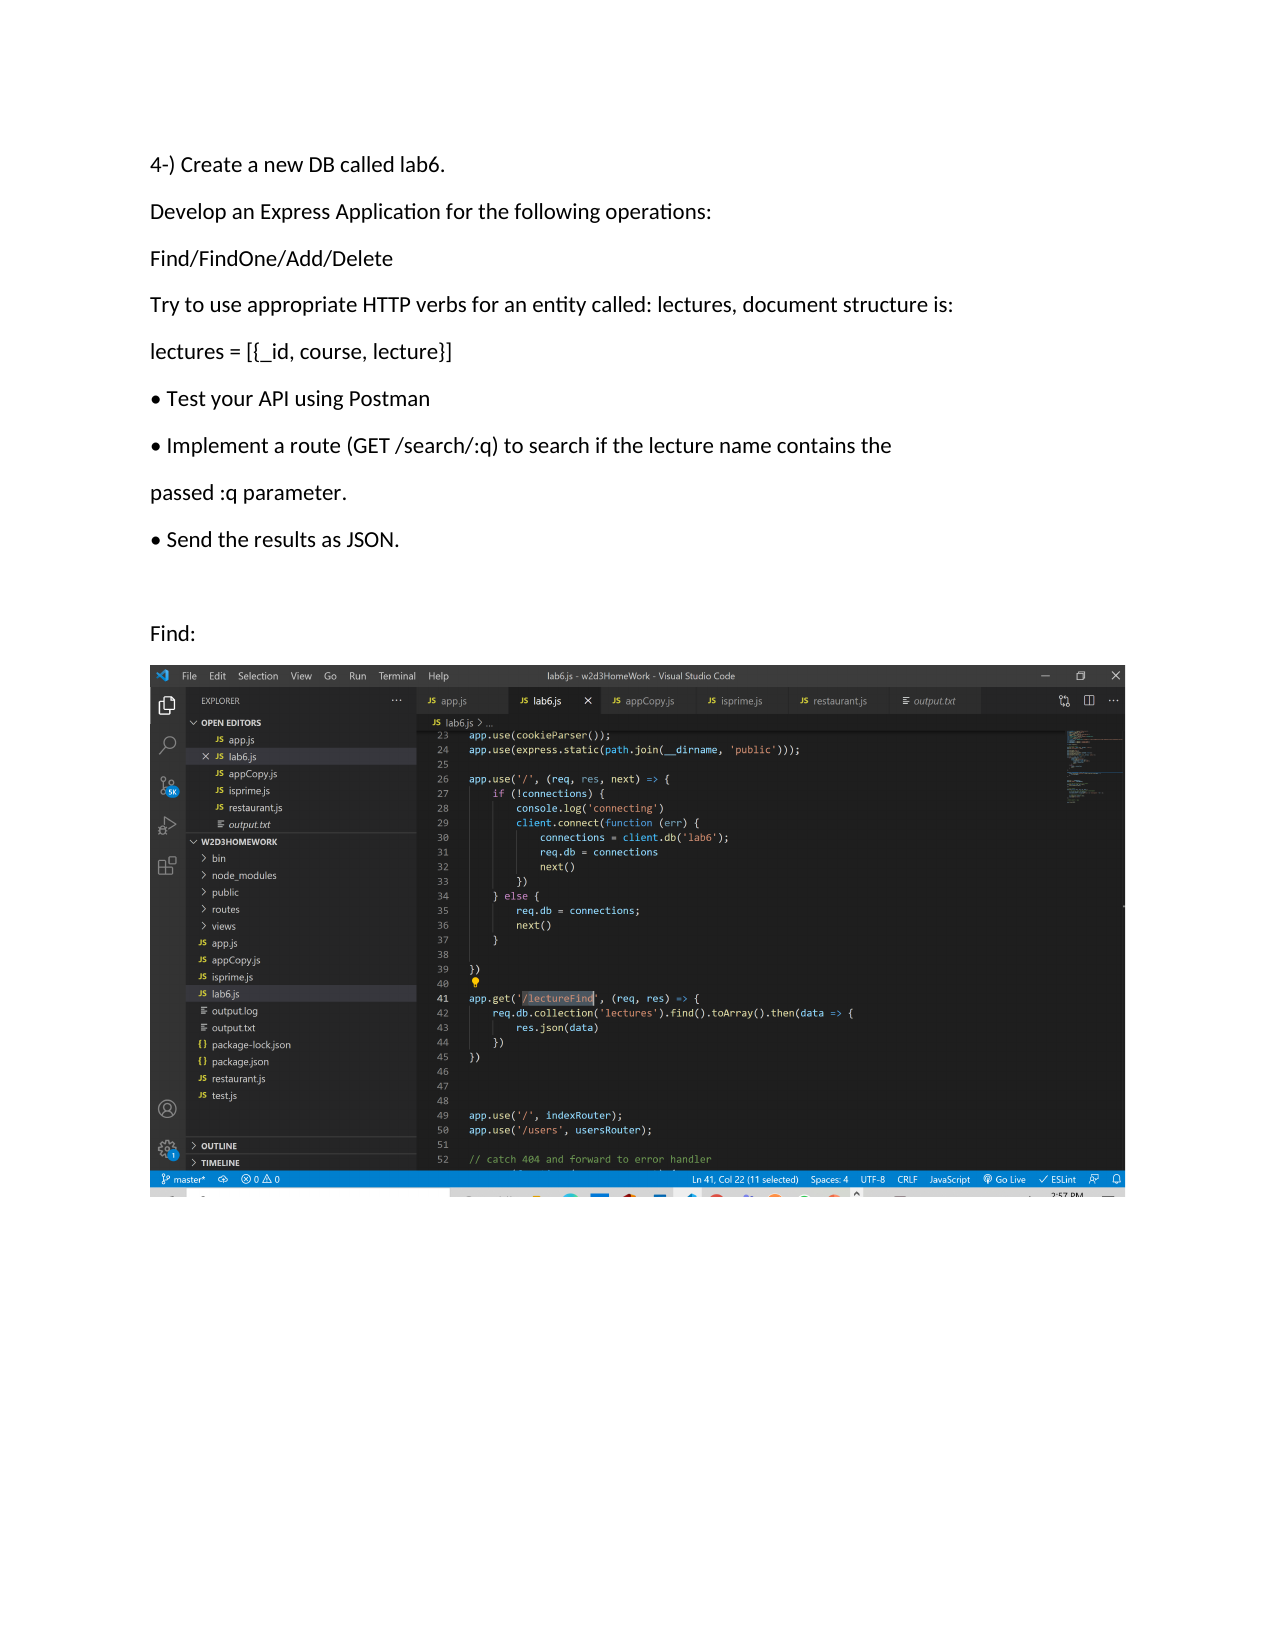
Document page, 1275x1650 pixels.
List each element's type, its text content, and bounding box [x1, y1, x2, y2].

text Try to use appropriate HTTP verbs for an entity called: lectures, document structure is: [150, 291, 1125, 319]
text lectures = [{_id, course, lecture}] [150, 337, 1125, 366]
picture [150, 665, 1125, 1197]
text 4-) Create a new DB called lab6. [150, 150, 1125, 178]
text Find/FindOne/Add/Delete [150, 244, 1125, 272]
text Develop an Express Application for the following operations: [150, 197, 1125, 225]
text • Test your API using Postman [150, 384, 1125, 412]
text • Send the results as JSON. [150, 525, 1125, 553]
text • Implement a route (GET /search/:q) to search if the lecture name contains the [150, 431, 1125, 459]
text passed :q parameter. [150, 478, 1125, 506]
text Find: [150, 619, 1125, 647]
